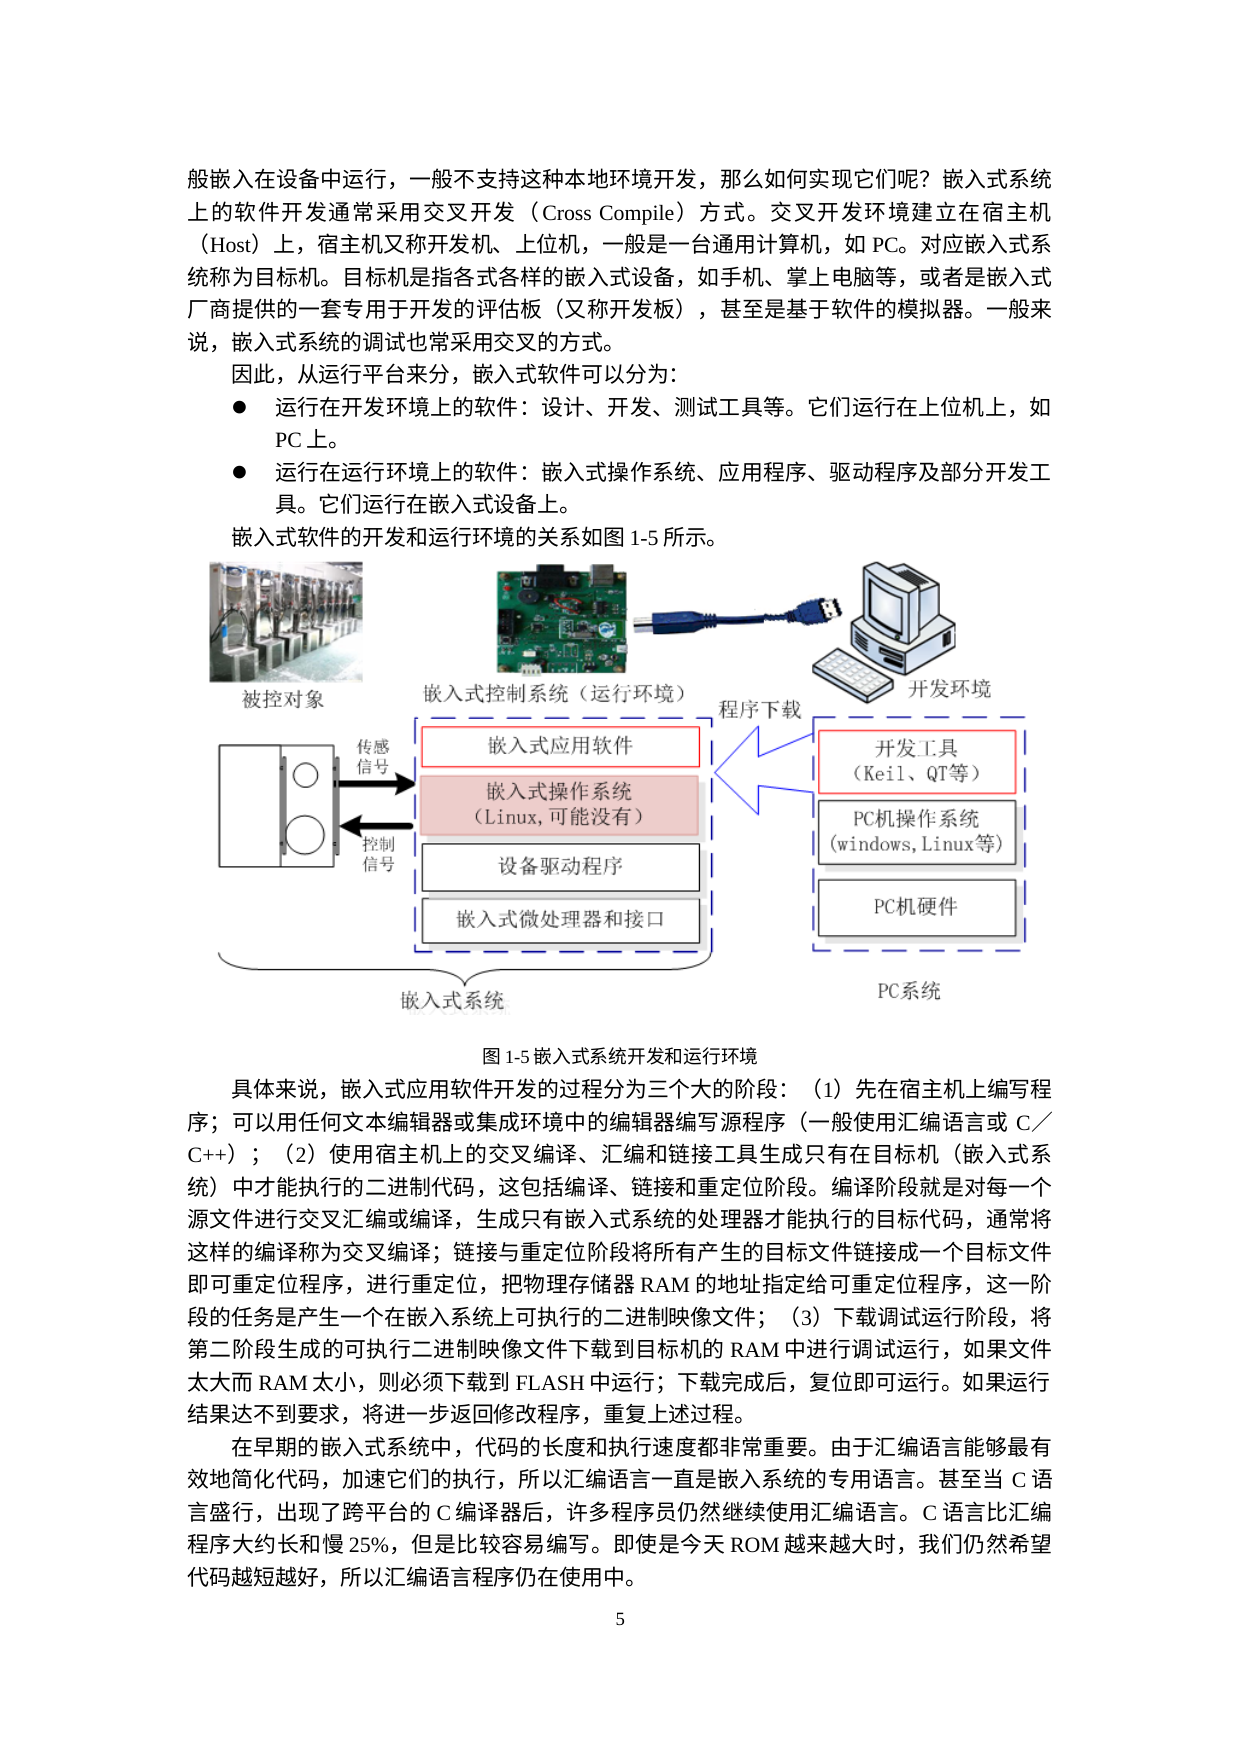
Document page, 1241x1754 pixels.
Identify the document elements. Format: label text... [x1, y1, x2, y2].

list 运行在运行环境上的软件：嵌入式操作系统、应用程序、驱动程序及部分开发工具。它们运行在嵌入式设备上。 [231, 454, 1053, 519]
text 在早期的嵌入式系统中，代码的长度和执行速度都非常重要。由于汇编语言能够最有效地简化代码，加速它们的执行，所以汇编语言一直是嵌入系统的专用语言。甚至当C语言盛行，出现了跨平台的C编译器后，许多程序员仍然继续使用汇编语言。C语言比汇编程序大约长和慢25%，但是比较容易编写。即使是今天ROM越来越大时，我们仍然希望代码越短越好，所以汇编语言程序仍在使用中。 [187, 1429, 1053, 1592]
text 因此，从运行平台来分，嵌入式软件可以分为： [187, 357, 1053, 389]
text 图1-5嵌入式系统开发和运行环境 [187, 1039, 1053, 1072]
text 具体来说，嵌入式应用软件开发的过程分为三个大的阶段：（1）先在宿主机上编写程序；可以用任何文本编辑器或集成环境中的编辑器编写源程序（一般使用汇编语言或C／C++）；（2）使用宿主机上的交叉编译、汇编和链接工具生成只有在目标机（嵌入式系统）中才能执行的二进制代码，这包括编译、链接和重定位阶段。编译阶段就是对每一个源文件进行交叉汇编或编译，生成只有嵌入式系统的处理器才能执行的目标代码，通常将这样的编译称为交叉编译；链接与重定位阶段将所有产生的目标文件链接成一个目标文件，即可重定位程序，进行重定位，把物理存储器RAM的地址指定给可重定位程序，这一阶段的任务是产生一个在嵌入系统上可执行的二进制映像文件；（3）下载调试运行阶段，将第二阶段生成的可执行二进制映像文件下载到目标机的RAM中进行调试运行，如果文件太大而RAM太小，则必须下载到FLASH中运行；下载完成后，复位即可运行。如果运行结果达不到要求，将进一步返回修改程序，重复上述过程。 [187, 1072, 1053, 1429]
picture [200, 552, 1040, 1015]
text 嵌入式软件的开发和运行环境的关系如图1-5所示。 [187, 519, 1053, 552]
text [187, 162, 1053, 357]
list 运行在开发环境上的软件：设计、开发、测试工具等。它们运行在上位机上，如PC上。 [231, 389, 1053, 454]
